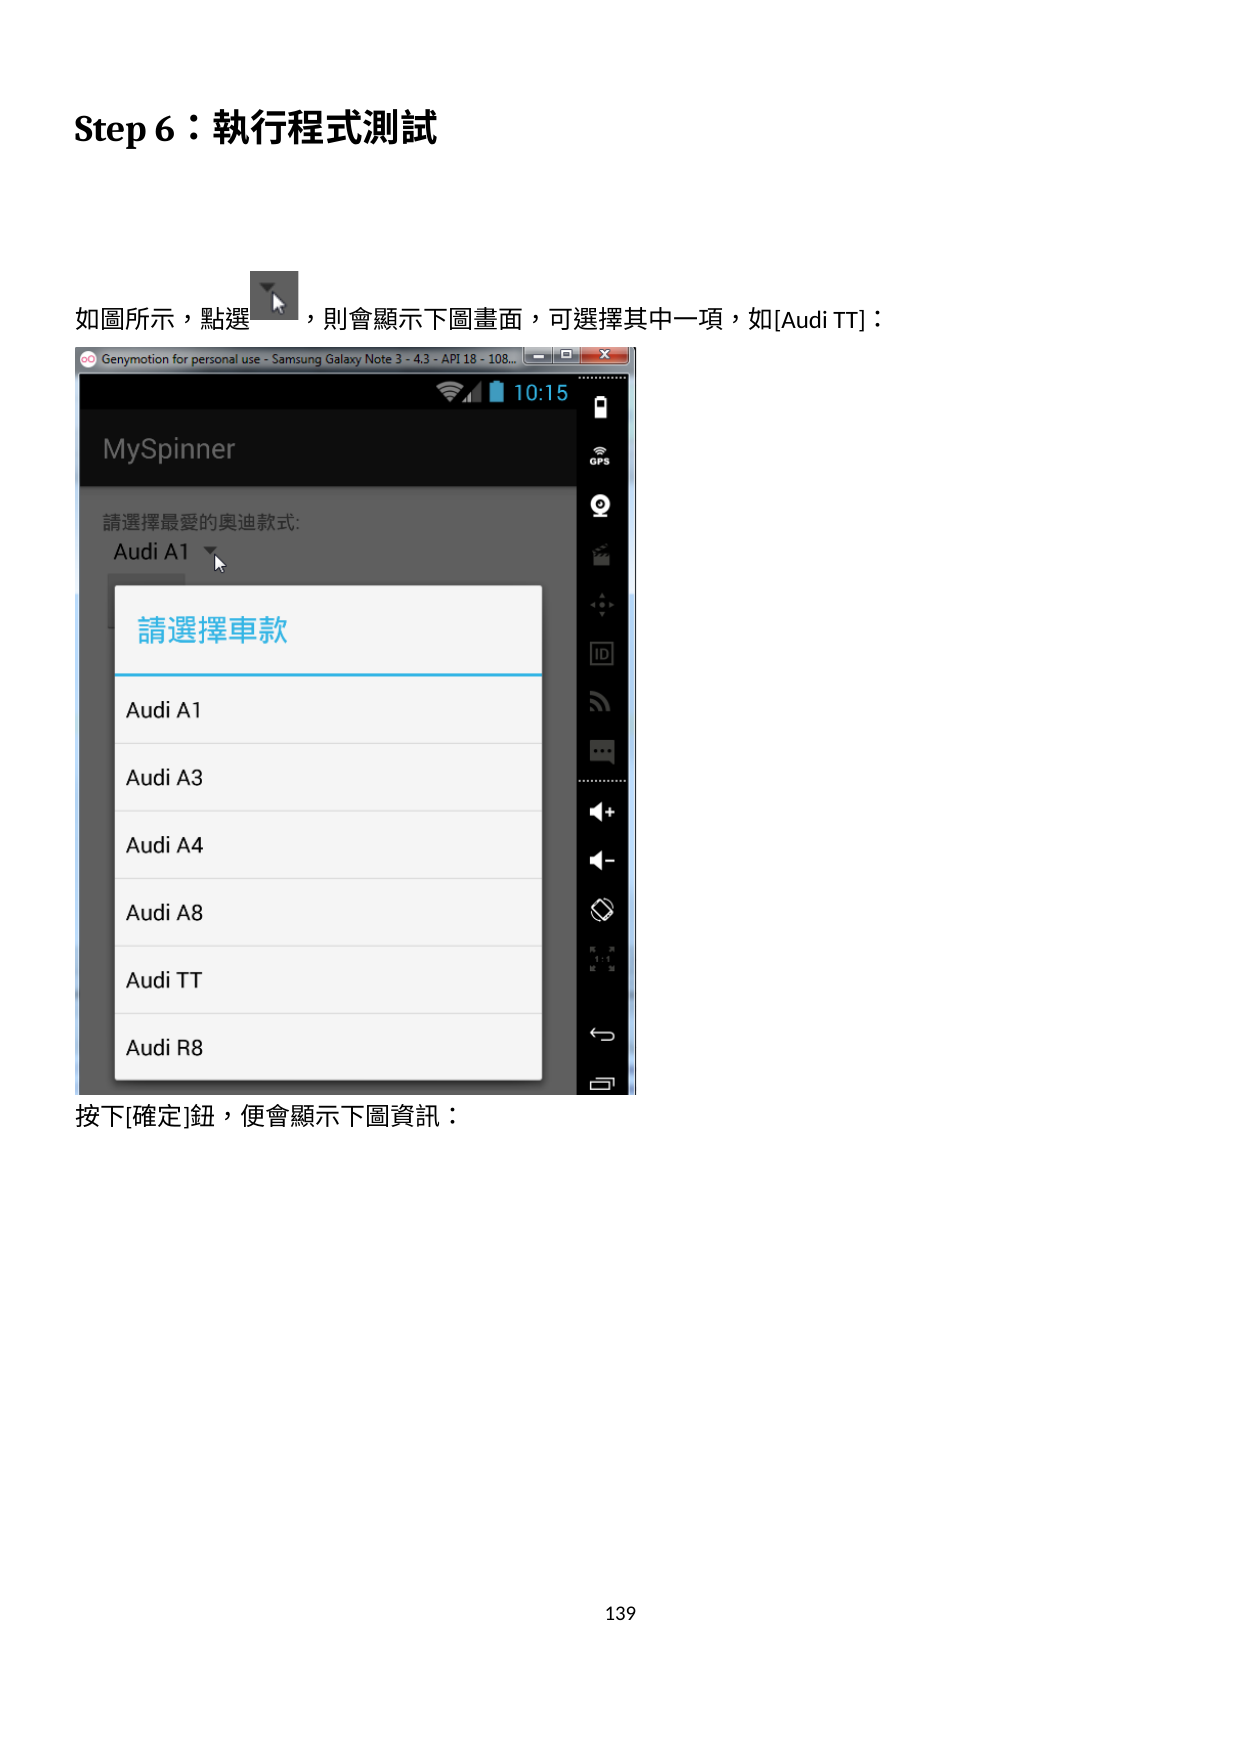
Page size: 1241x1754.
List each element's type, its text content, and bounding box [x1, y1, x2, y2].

text 如圖所示，點選，則會顯示下圖畫面，可選擇其中一項，如[Audi TT]： [75, 271, 1165, 346]
subtitle Step 6：執行程式測試 [75, 87, 1165, 162]
text 按下[確定]鈕，便會顯示下圖資訊： [75, 1096, 1165, 1133]
picture [250, 271, 299, 320]
picture [75, 347, 637, 1095]
